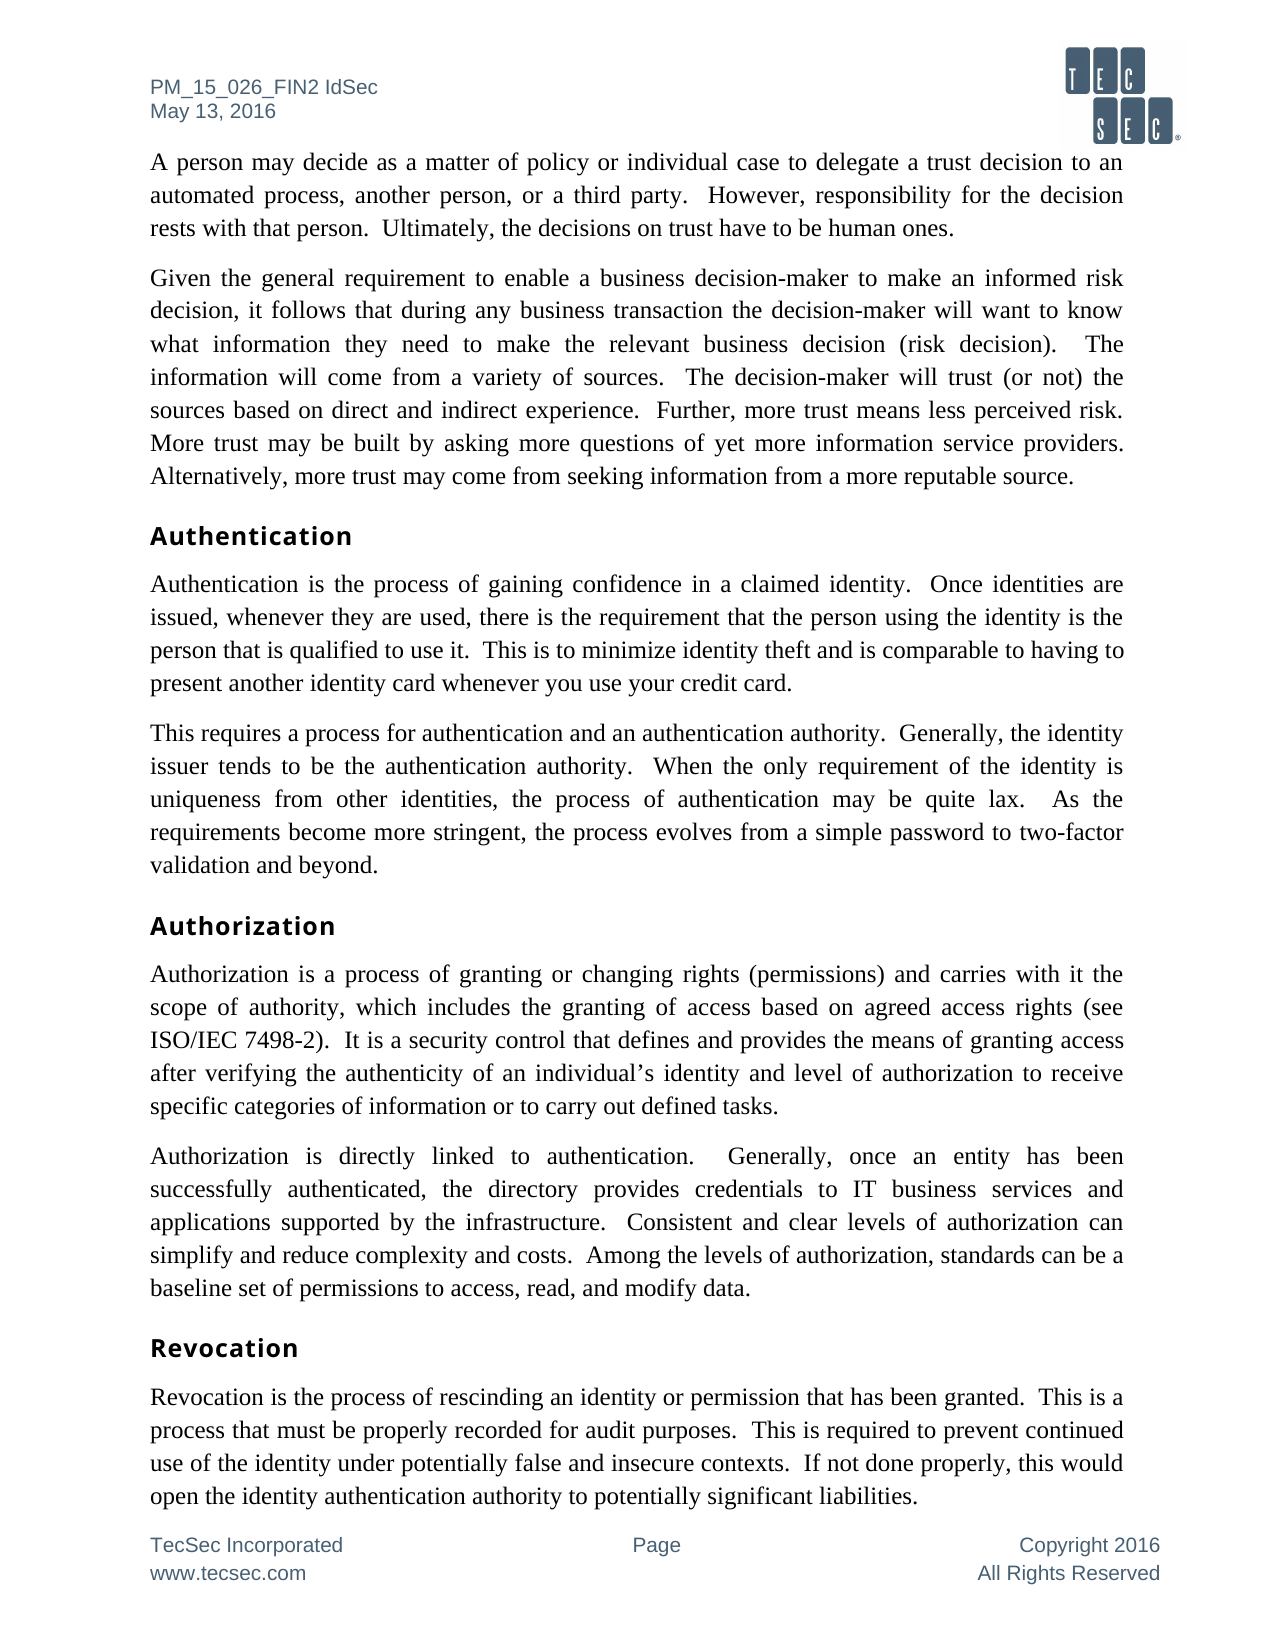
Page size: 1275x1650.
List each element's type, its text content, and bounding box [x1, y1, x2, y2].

text Authorization is a process of granting or changing rights (permissions) and carries with it the scope of authority, which includes the granting of access based on agreed access rights (see ISO/IEC 7498-2). It is a security control that defines and provides the means of granting access after verifying the authenticity of an individual’s identity and level of authorization to receive specific categories of information or to carry out defined tasks. [150, 959, 1125, 1120]
subtitle Revocation [150, 1331, 1125, 1365]
text A person may decide as a matter of policy or individual case to delegate a trust decision to an automated process, another person, or a third party. However, responsibility for the decision rests with that person. Ultimately, the decisions on trust have to be human ones. [150, 147, 1125, 242]
picture [1059, 39, 1188, 151]
text This requires a process for authentication and an authentication authority. Generally, the identity issuer tends to be the authentication authority. When the only requirement of the identity is uniqueness from other identities, the process of authentication may be quite lax. As the requirements become more stringent, the process evolves from a simple password to two-factor validation and beyond. [150, 718, 1125, 879]
text Given the general requirement to enable a business decision-maker to make an informed risk decision, it follows that during any business transaction the decision-maker will want to know what information they need to make the relevant business decision (risk decision). The information will come from a variety of sources. The decision-maker will trust (or not) the sources based on direct and indirect experience. Further, more trust means less perceived risk. More trust may be built by asking more questions of yet more information service providers. Alternatively, more trust may come from seeking information from a more reputable source. [150, 263, 1125, 489]
text Revocation is the process of rescinding an identity or permission that has been granted. This is a process that must be properly recorded for audit purposes. This is required to prevent continued use of the identity under potentially false and insecure contexts. If not done properly, this would open the identity authentication authority to potentially significant liabilities. [150, 1382, 1125, 1509]
subtitle Authorization [150, 908, 1125, 942]
subtitle Authentication [150, 519, 1125, 553]
text Authentication is the process of gaining confidence in a claimed identity. Once identities are issued, whenever they are used, there is the requirement that the person using the identity is the person that is qualified to use it. This is to minimize identity theft and is comparable to having to present another identity card whenever you use your credit card. [150, 569, 1125, 697]
text Authorization is directly linked to authentication. Generally, once an entity has been successfully authenticated, the directory provides credentials to IT business services and applications supported by the infrastructure. Consistent and clear levels of authorization can simplify and reduce complexity and costs. Among the levels of authorization, standards can be a baseline set of permissions to access, read, and modify data. [150, 1141, 1125, 1302]
